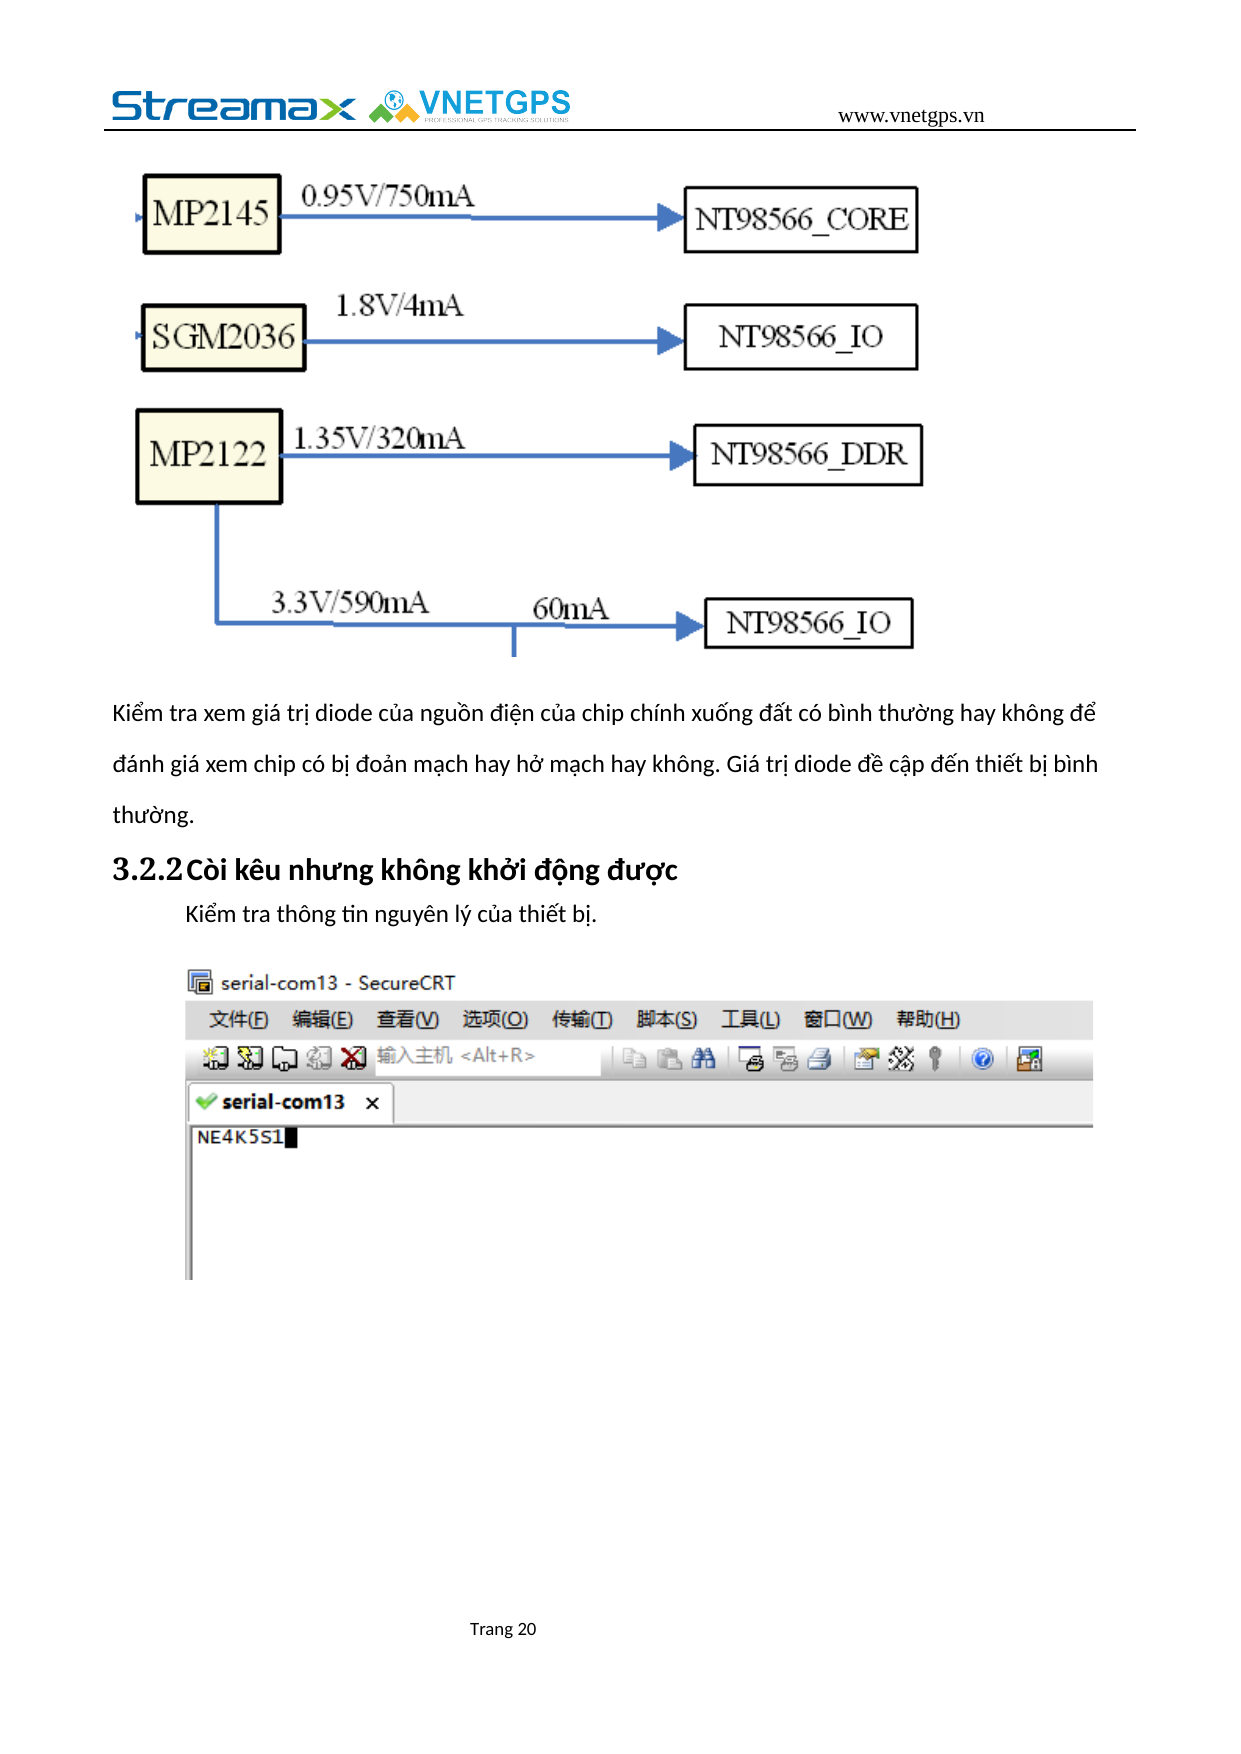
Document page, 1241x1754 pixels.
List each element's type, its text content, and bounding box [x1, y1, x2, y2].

text Kiểm tra thông tin nguyên lý của thiết bị. [135, 897, 1128, 931]
picture [368, 90, 570, 123]
picture [112, 91, 364, 120]
subtitle Còi kêu nhưng không khởi động được [112, 847, 1128, 889]
picture [135, 166, 925, 657]
text Kiểm tra xem giá trị diode của nguồn điện của chip chính xuống đất có bình thường hay không để đánh giá xem chip có bị đoản mạch hay hở mạch hay không. Giá trị diode đề cập đến thiết bị bình thường. [112, 696, 1128, 831]
picture [185, 965, 1094, 1280]
